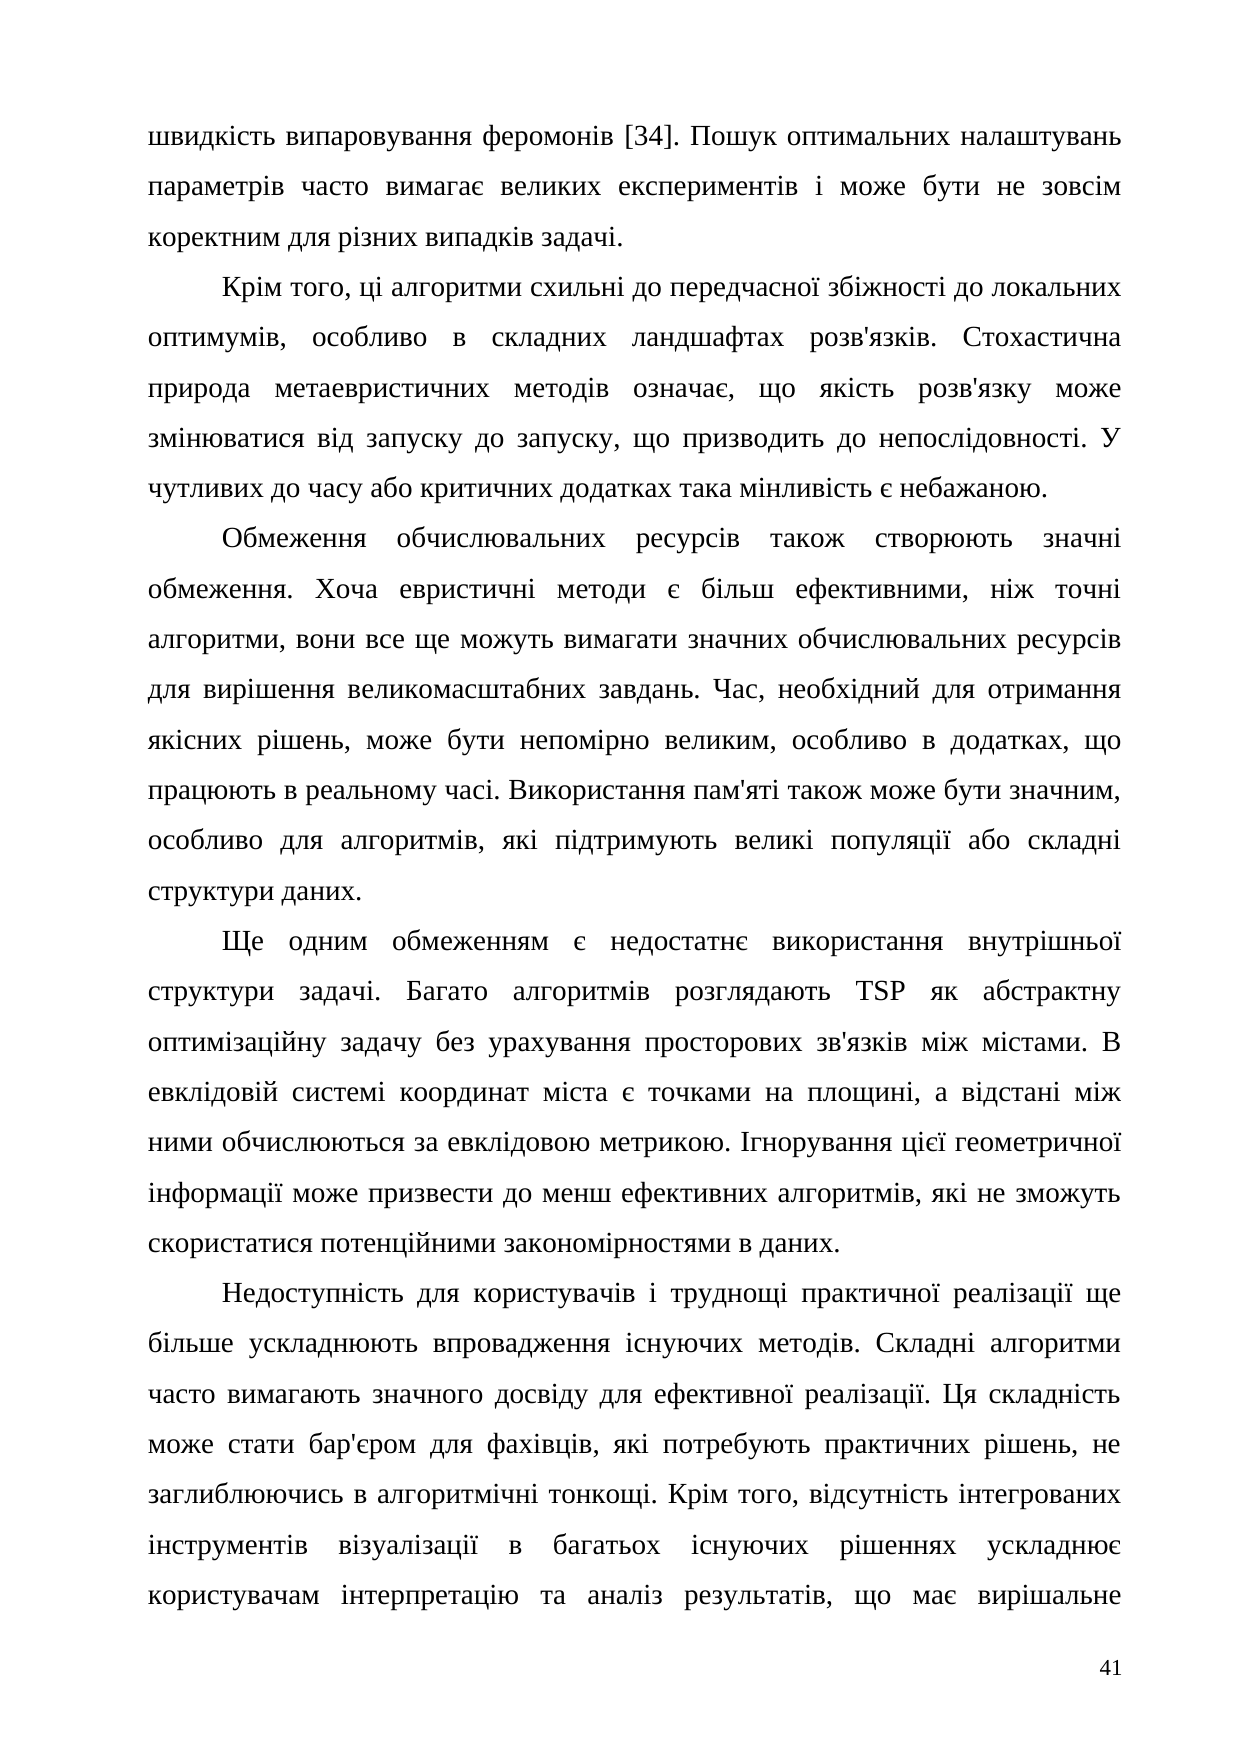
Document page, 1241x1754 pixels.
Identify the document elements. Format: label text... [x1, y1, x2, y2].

text Ще одним обмеженням є недостатнє використання внутрішньої структури задачі. Багато алгоритмів розглядають TSP як абстрактну оптимізаційну задачу без урахування просторових зв'язків між містами. В евклідовій системі координат міста є точками на площині, а відстані між ними обчислюються за евклідовою метрикою. Ігнорування цієї геометричної інформації може призвести до менш ефективних алгоритмів, які не зможуть скористатися потенційними закономірностями в даних. [148, 923, 1122, 1258]
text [148, 1275, 1122, 1611]
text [148, 118, 1122, 252]
text Крім того, ці алгоритми схильні до передчасної збіжності до локальних оптимумів, особливо в складних ландшафтах розв'язків. Стохастична природа метаевристичних методів означає, що якість розв'язку може змінюватися від запуску до запуску, що призводить до непослідовності. У чутливих до часу або критичних додатках така мінливість є небажаною. [148, 269, 1122, 504]
text Обмеження обчислювальних ресурсів також створюють значні обмеження. Хоча евристичні методи є більш ефективними, ніж точні алгоритми, вони все ще можуть вимагати значних обчислювальних ресурсів для вирішення великомасштабних завдань. Час, необхідний для отримання якісних рішень, може бути непомірно великим, особливо в додатках, що працюють в реальному часі. Використання пам'яті також може бути значним, особливо для алгоритмів, які підтримують великі популяції або складні структури даних. [148, 521, 1122, 906]
